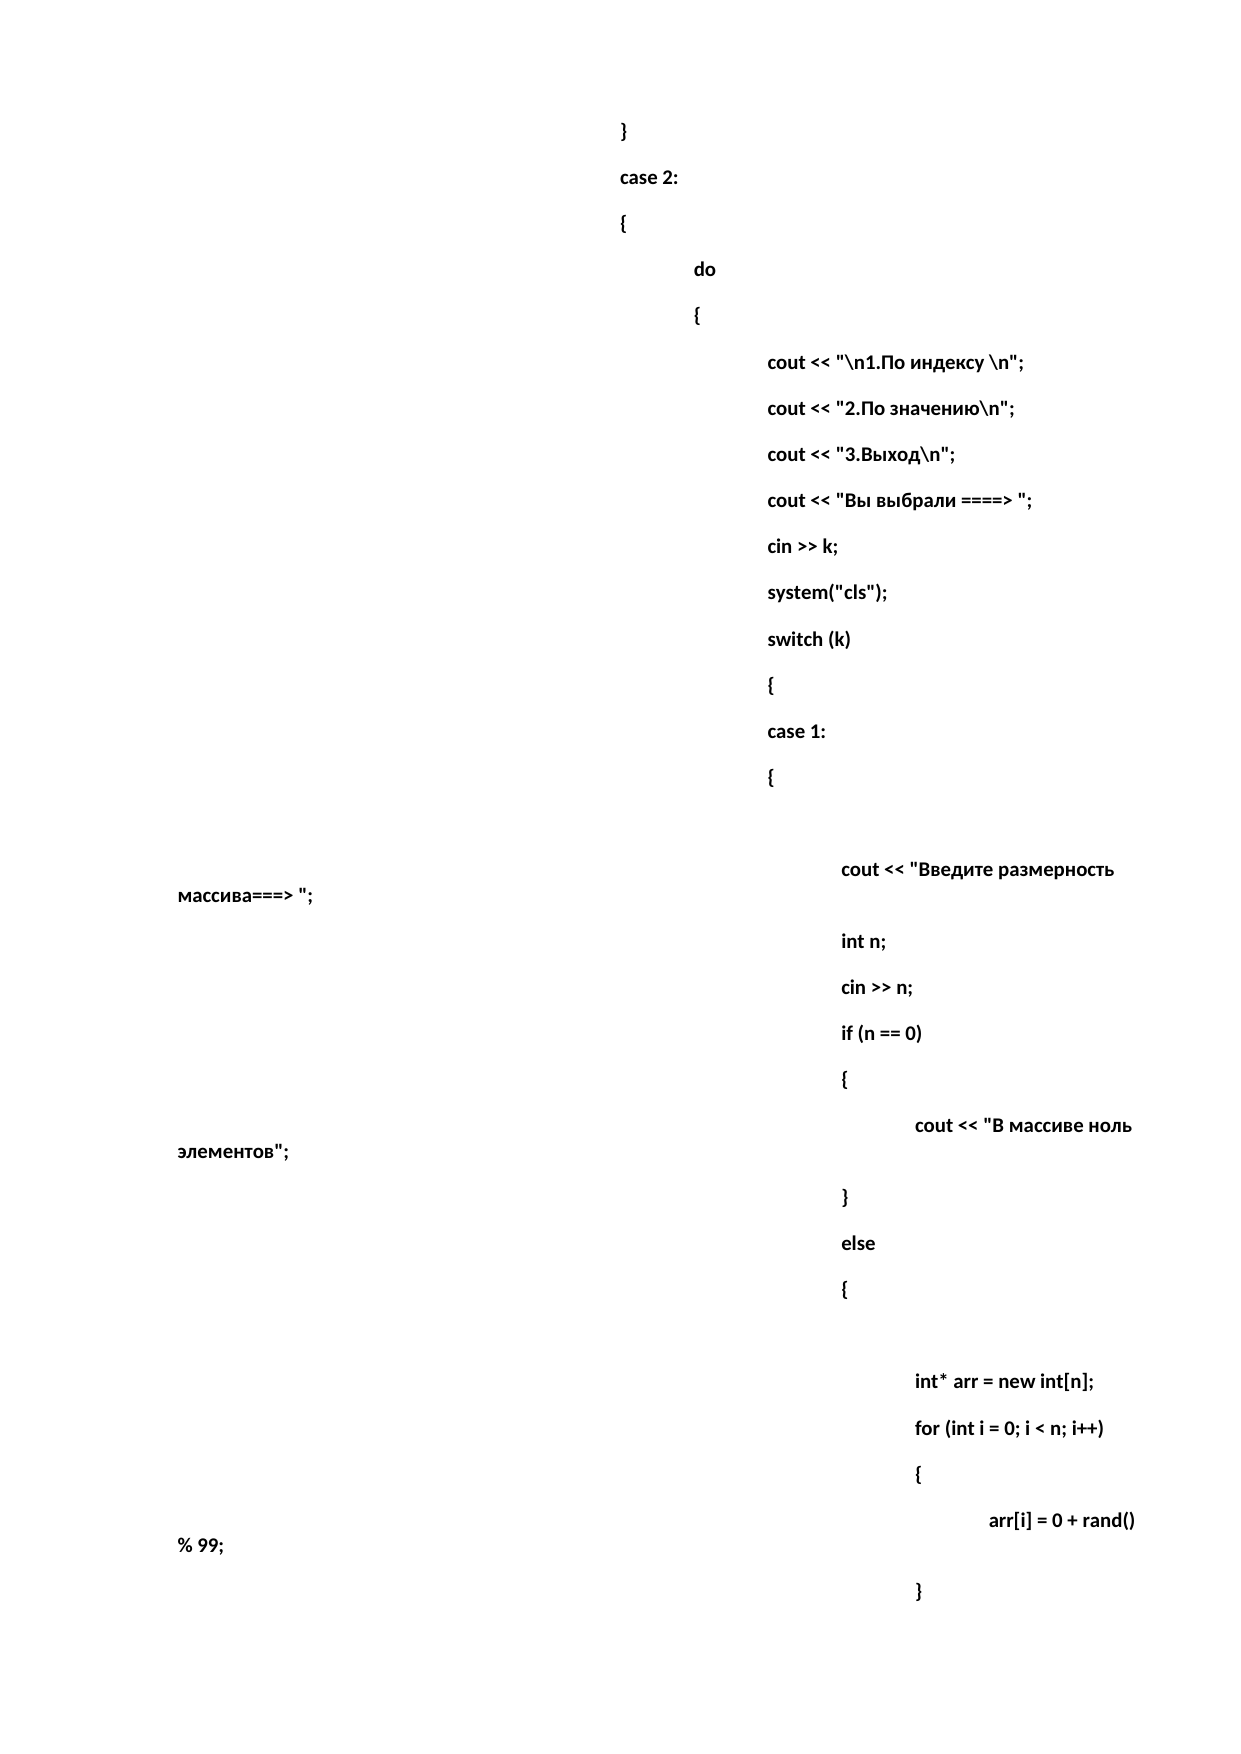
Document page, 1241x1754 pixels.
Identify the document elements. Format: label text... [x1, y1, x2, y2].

subtitle cout << "2.По значению\n"; [177, 395, 1152, 420]
subtitle do [177, 257, 1152, 282]
subtitle case 2: [177, 164, 1152, 190]
subtitle { [177, 1066, 1152, 1092]
subtitle if (n == 0) [177, 1020, 1152, 1046]
subtitle for (int i = 0; i < n; i++) [177, 1415, 1152, 1440]
subtitle { [177, 210, 1152, 236]
subtitle cin >> n; [177, 974, 1152, 999]
subtitle cout << "Введите размерность массива===> "; [177, 856, 1152, 907]
subtitle case 1: [177, 718, 1152, 743]
subtitle { [177, 672, 1152, 697]
subtitle int* arr = new int[n]; [177, 1369, 1152, 1394]
subtitle cout << "Вы выбрали ====> "; [177, 487, 1152, 513]
subtitle system("cls"); [177, 579, 1152, 605]
subtitle else [177, 1230, 1152, 1256]
subtitle cout << "В массиве ноль элементов"; [177, 1113, 1152, 1163]
subtitle } [177, 1579, 1152, 1604]
subtitle } [177, 118, 1152, 143]
subtitle { [177, 303, 1152, 328]
subtitle int n; [177, 928, 1152, 953]
subtitle switch (k) [177, 626, 1152, 651]
subtitle { [177, 1276, 1152, 1302]
subtitle cout << "3.Выход\n"; [177, 441, 1152, 467]
subtitle { [177, 1461, 1152, 1486]
subtitle arr[i] = 0 + rand() % 99; [177, 1507, 1152, 1558]
subtitle { [177, 764, 1152, 789]
subtitle } [177, 1184, 1152, 1209]
subtitle cout << "\n1.По индексу \n"; [177, 349, 1152, 374]
subtitle cin >> k; [177, 533, 1152, 559]
